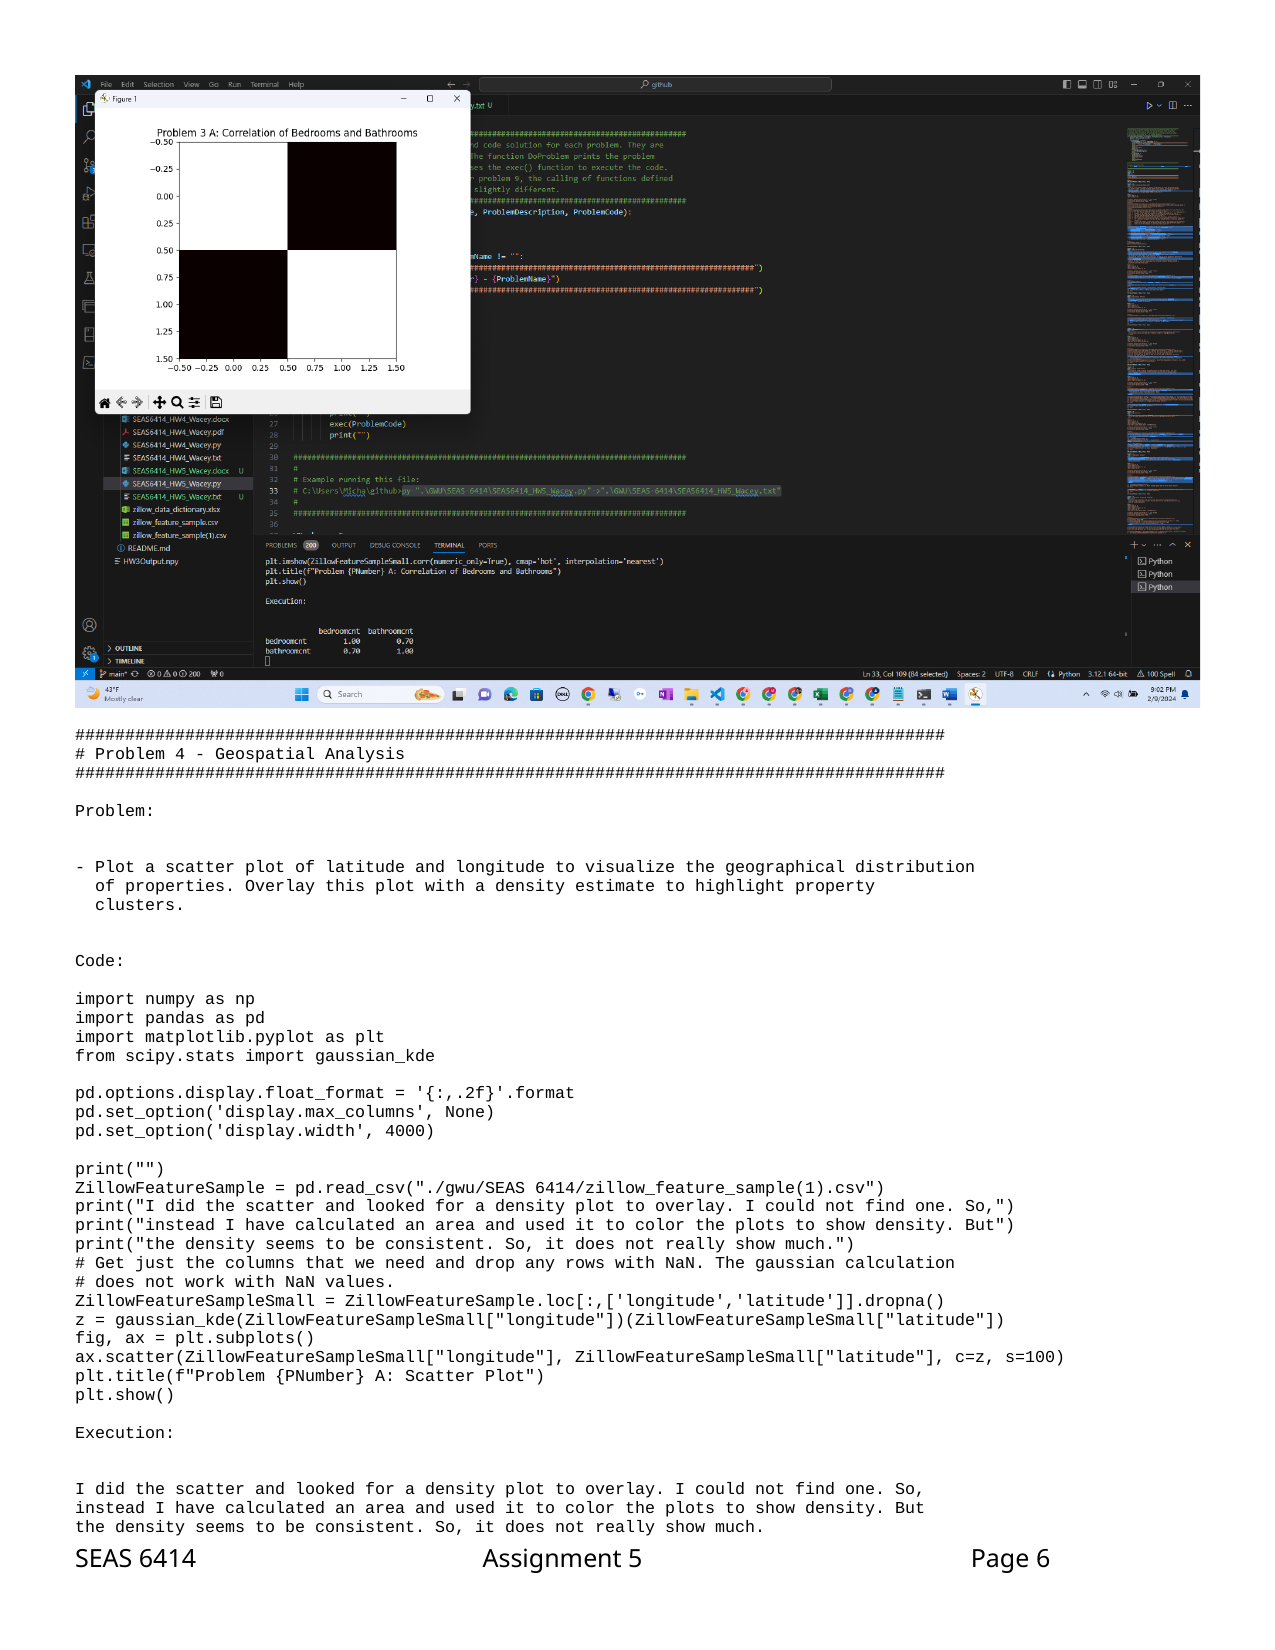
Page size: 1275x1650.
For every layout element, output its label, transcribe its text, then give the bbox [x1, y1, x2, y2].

text print("") [75, 1160, 1200, 1179]
text # Get just the columns that we need and drop any rows with NaN. The gaussian calculation [75, 1254, 1200, 1273]
text Problem: [75, 802, 1200, 821]
text from scipy.stats import gaussian_kde [75, 1047, 1200, 1066]
text pd.set_option('display.max_columns', None) [75, 1104, 1200, 1123]
text import matplotlib.pyplot as plt [75, 1028, 1200, 1047]
text clusters. [75, 896, 1200, 915]
text I did the scatter and looked for a density plot to overlay. I could not find one. So, [75, 1481, 1200, 1500]
text of properties. Overlay this plot with a density estimate to highlight property [75, 877, 1200, 896]
text - Plot a scatter plot of latitude and longitude to visualize the geographical distribution [75, 859, 1200, 877]
text pd.set_option('display.width', 4000) [75, 1123, 1200, 1141]
text fig, ax = plt.subplots() [75, 1330, 1200, 1349]
text import pandas as pd [75, 1009, 1200, 1028]
text z = gaussian_kde(ZillowFeatureSampleSmall["longitude"])(ZillowFeatureSampleSmall["latitude"]) [75, 1311, 1200, 1330]
text plt.title(f"Problem {PNumber} A: Scatter Plot") [75, 1368, 1200, 1387]
text Execution: [75, 1424, 1200, 1443]
text ZillowFeatureSampleSmall = ZillowFeatureSample.loc[:,['longitude','latitude']].dropna() [75, 1292, 1200, 1311]
text print("I did the scatter and looked for a density plot to overlay. I could not find one. So,") [75, 1198, 1200, 1217]
text print("the density seems to be consistent. So, it does not really show much.") [75, 1236, 1200, 1254]
text print("instead I have calculated an area and used it to color the plots to show density. But") [75, 1217, 1200, 1236]
text instead I have calculated an area and used it to color the plots to show density. But [75, 1500, 1200, 1518]
text ZillowFeatureSample = pd.read_csv("./gwu/SEAS 6414/zillow_feature_sample(1).csv") [75, 1179, 1200, 1198]
text Code: [75, 953, 1200, 972]
text ####################################################################################### [75, 727, 1200, 746]
text plt.show() [75, 1387, 1200, 1405]
text # does not work with NaN values. [75, 1273, 1200, 1292]
text ax.scatter(ZillowFeatureSampleSmall["longitude"], ZillowFeatureSampleSmall["latitude"], c=z, s=100) [75, 1349, 1200, 1368]
text the density seems to be consistent. So, it does not really show much. [75, 1518, 1200, 1537]
text # Problem 4 - Geospatial Analysis [75, 746, 1200, 764]
picture [75, 75, 1200, 708]
text import numpy as np [75, 991, 1200, 1009]
text pd.options.display.float_format = '{:,.2f}'.format [75, 1085, 1200, 1104]
text ####################################################################################### [75, 764, 1200, 783]
